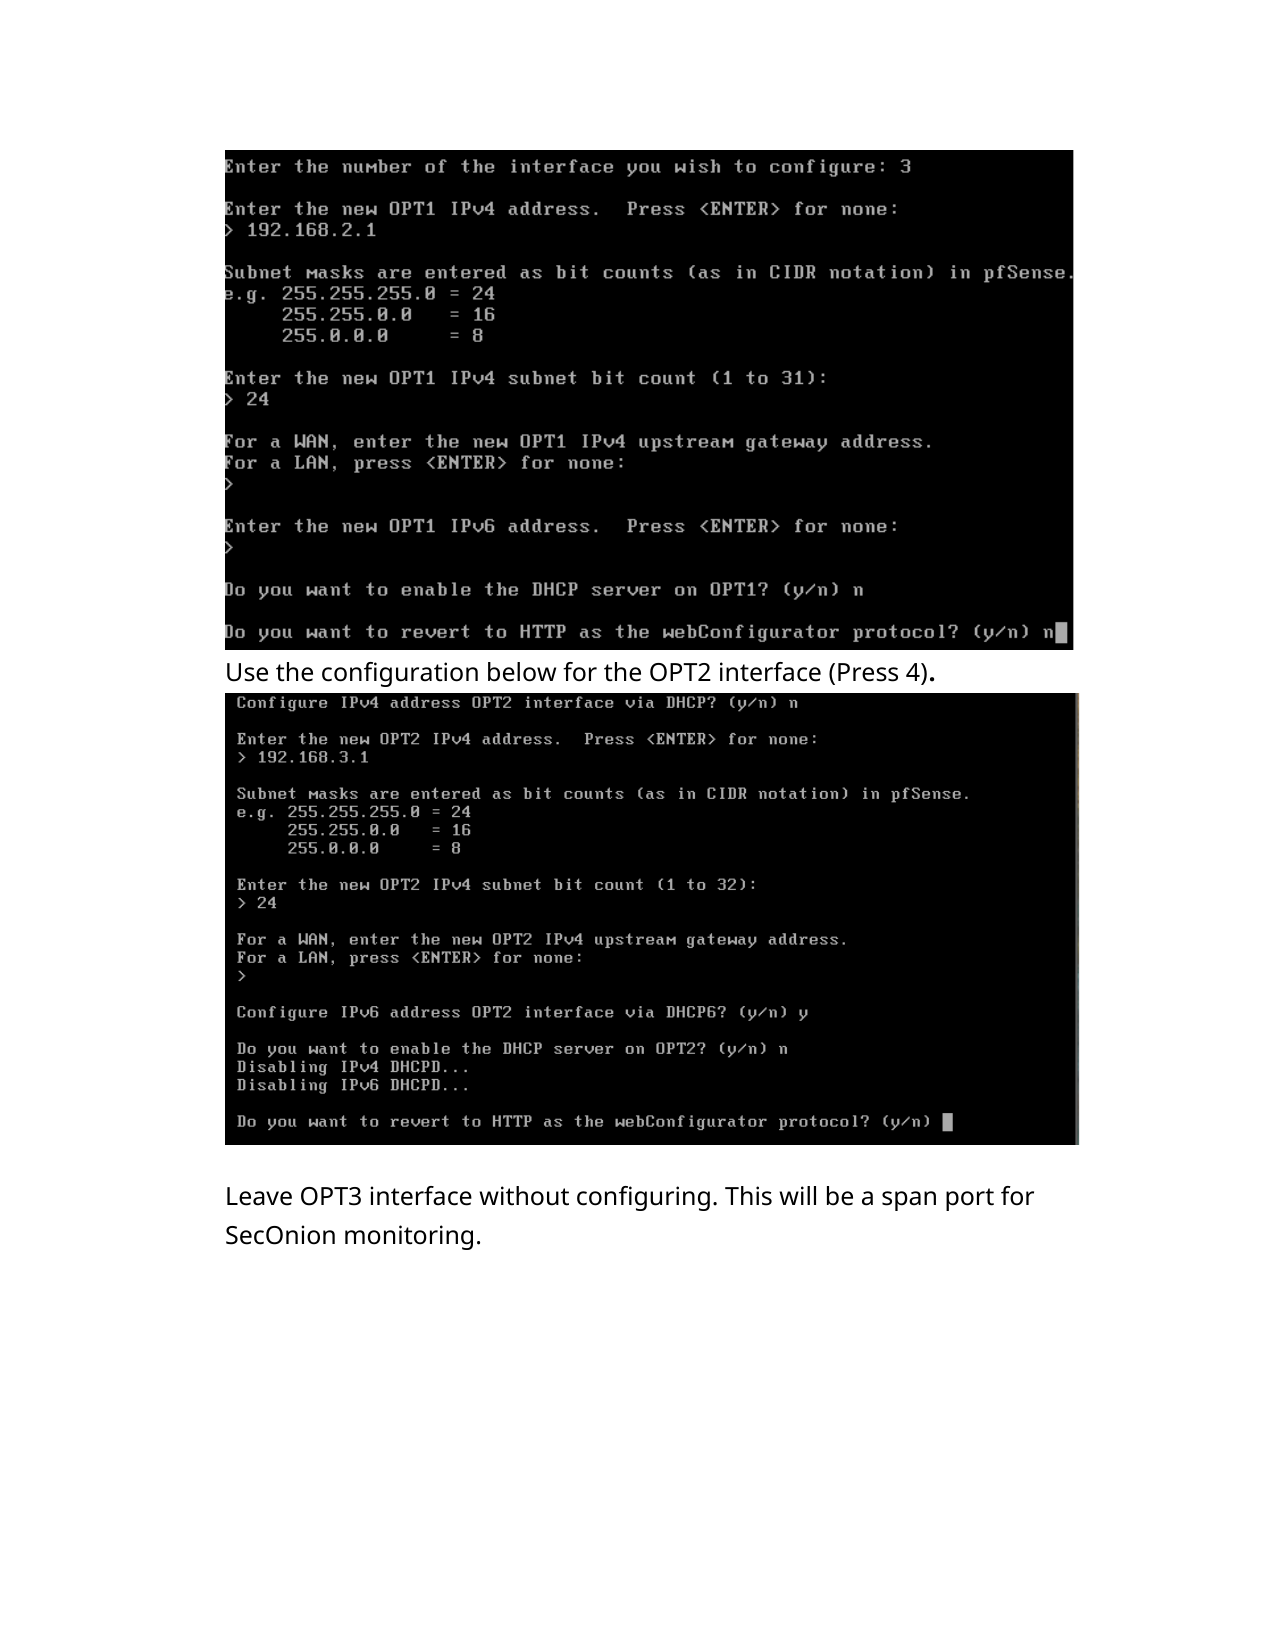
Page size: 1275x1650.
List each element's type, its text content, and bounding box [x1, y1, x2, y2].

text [225, 1179, 1125, 1252]
picture [225, 150, 1074, 650]
picture [225, 693, 1080, 1145]
